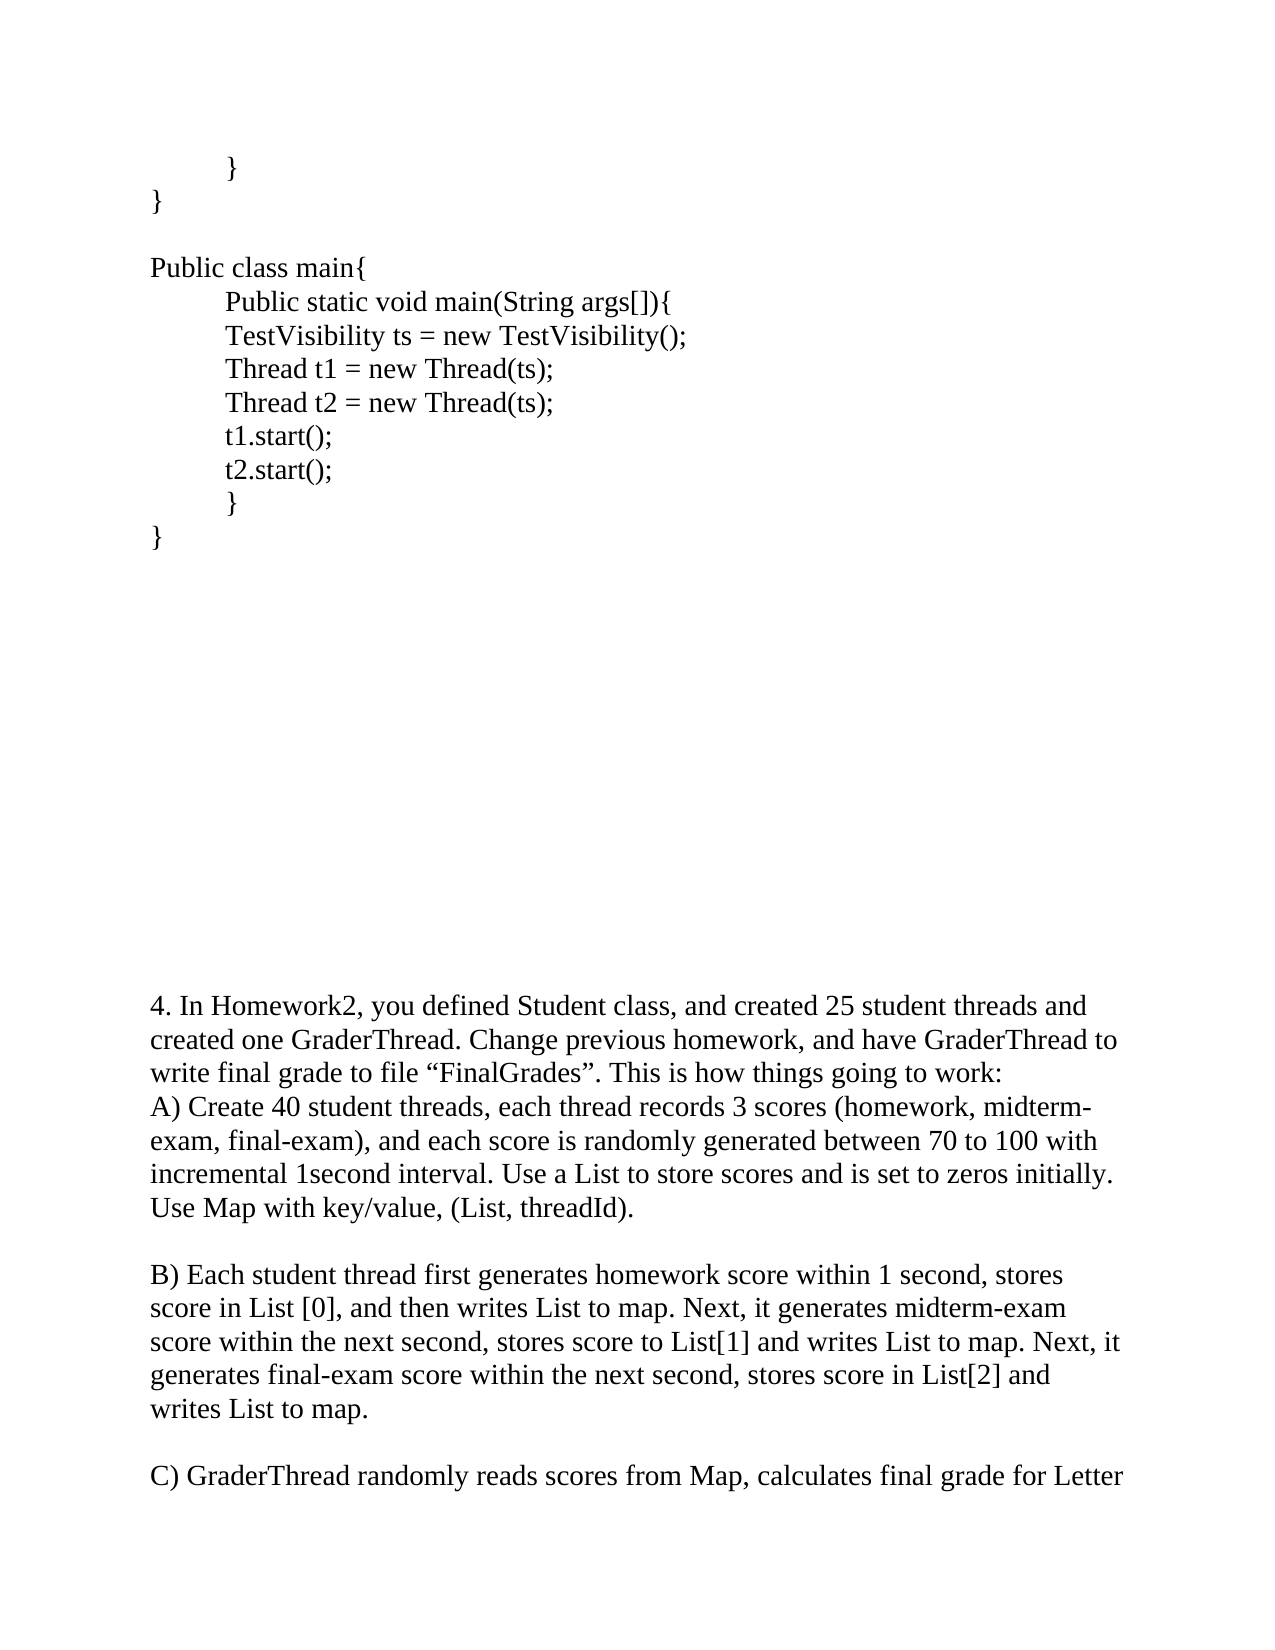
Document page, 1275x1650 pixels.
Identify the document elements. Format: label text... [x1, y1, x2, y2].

text TestVisibility ts = new TestVisibility(); [225, 318, 1125, 351]
text 4. In Homework2, you defined Student class, and created 25 student threads and created one GraderThread. Change previous homework, and have GraderThread to write final grade to file “FinalGrades”. This is how things going to work: [150, 988, 1125, 1089]
text A) Create 40 student threads, each thread records 3 scores (homework, midterm-exam, final-exam), and each score is randomly generated between 70 to 100 with incremental 1second interval. Use a List to store scores and is set to zeros initially. Use Map with key/value, (List, threadId). [150, 1089, 1125, 1223]
text t2.start(); [225, 452, 1125, 485]
text t1.start(); [225, 418, 1125, 452]
text Thread t1 = new Thread(ts); [225, 351, 1125, 385]
text B) Each student thread first generates homework score within 1 second, stores score in List [0], and then writes List to map. Next, it generates midterm-exam score within the next second, stores score to List[1] and writes List to map. Next, it generates final-exam score within the next second, stores score in List[2] and writes List to map. [150, 1257, 1125, 1424]
text C) GraderThread randomly reads scores from Map, calculates final grade for Letter [150, 1458, 1125, 1492]
text } [150, 183, 1125, 217]
text Thread t2 = new Thread(ts); [225, 385, 1125, 418]
text } [225, 485, 1125, 519]
text } [150, 150, 1125, 183]
text } [150, 519, 1125, 552]
text Public static void main(String args[]){ [225, 284, 1125, 318]
text Public class main{ [150, 251, 1125, 284]
